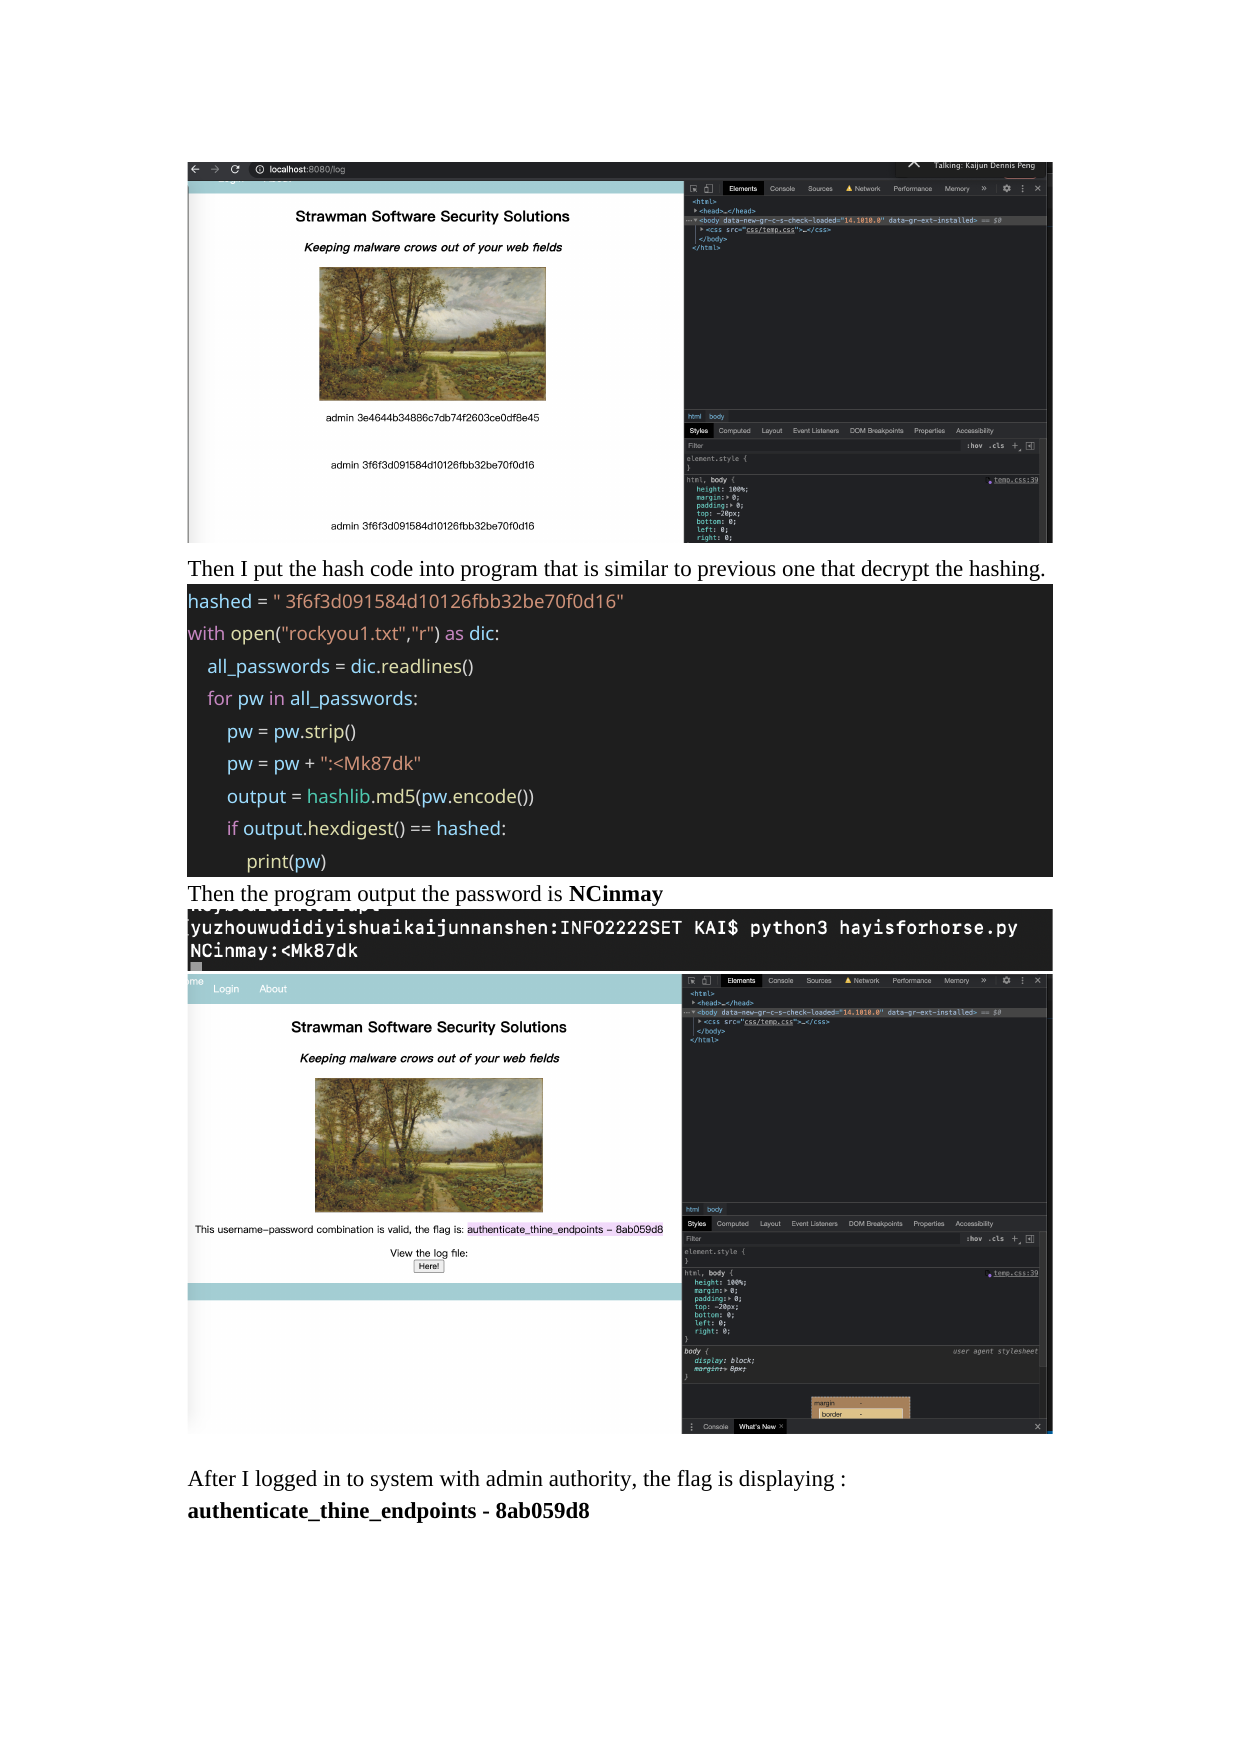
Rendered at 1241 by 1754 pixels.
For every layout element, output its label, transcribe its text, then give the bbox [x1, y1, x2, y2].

text pw = pw.strip() [187, 714, 1053, 747]
text output = hashlib.md5(pw.encode()) [187, 779, 1053, 812]
text all_passwords = dic.readlines() [187, 649, 1053, 682]
text print(pw) [187, 844, 1053, 877]
text for pw in all_passwords: [187, 682, 1053, 714]
text Then the program output the password is NCinmay [187, 877, 1053, 909]
text pw = pw + ":<Mk87dk" [187, 747, 1053, 779]
text hashed = " 3f6f3d091584d10126fbb32be70f0d16" [187, 584, 1053, 617]
picture [187, 974, 1053, 1434]
text Then I put the hash code into program that is similar to previous one that decrypt the hashing. [187, 552, 1053, 584]
text if output.hexdigest() == hashed: [187, 812, 1053, 844]
text with open("rockyou1.txt","r") as dic: [187, 617, 1053, 649]
picture [187, 909, 1053, 971]
picture [187, 162, 1053, 543]
text After I logged in to system with admin authority, the flag is displaying : authenticate_thine_endpoints - 8ab059d8 [187, 1434, 1053, 1527]
